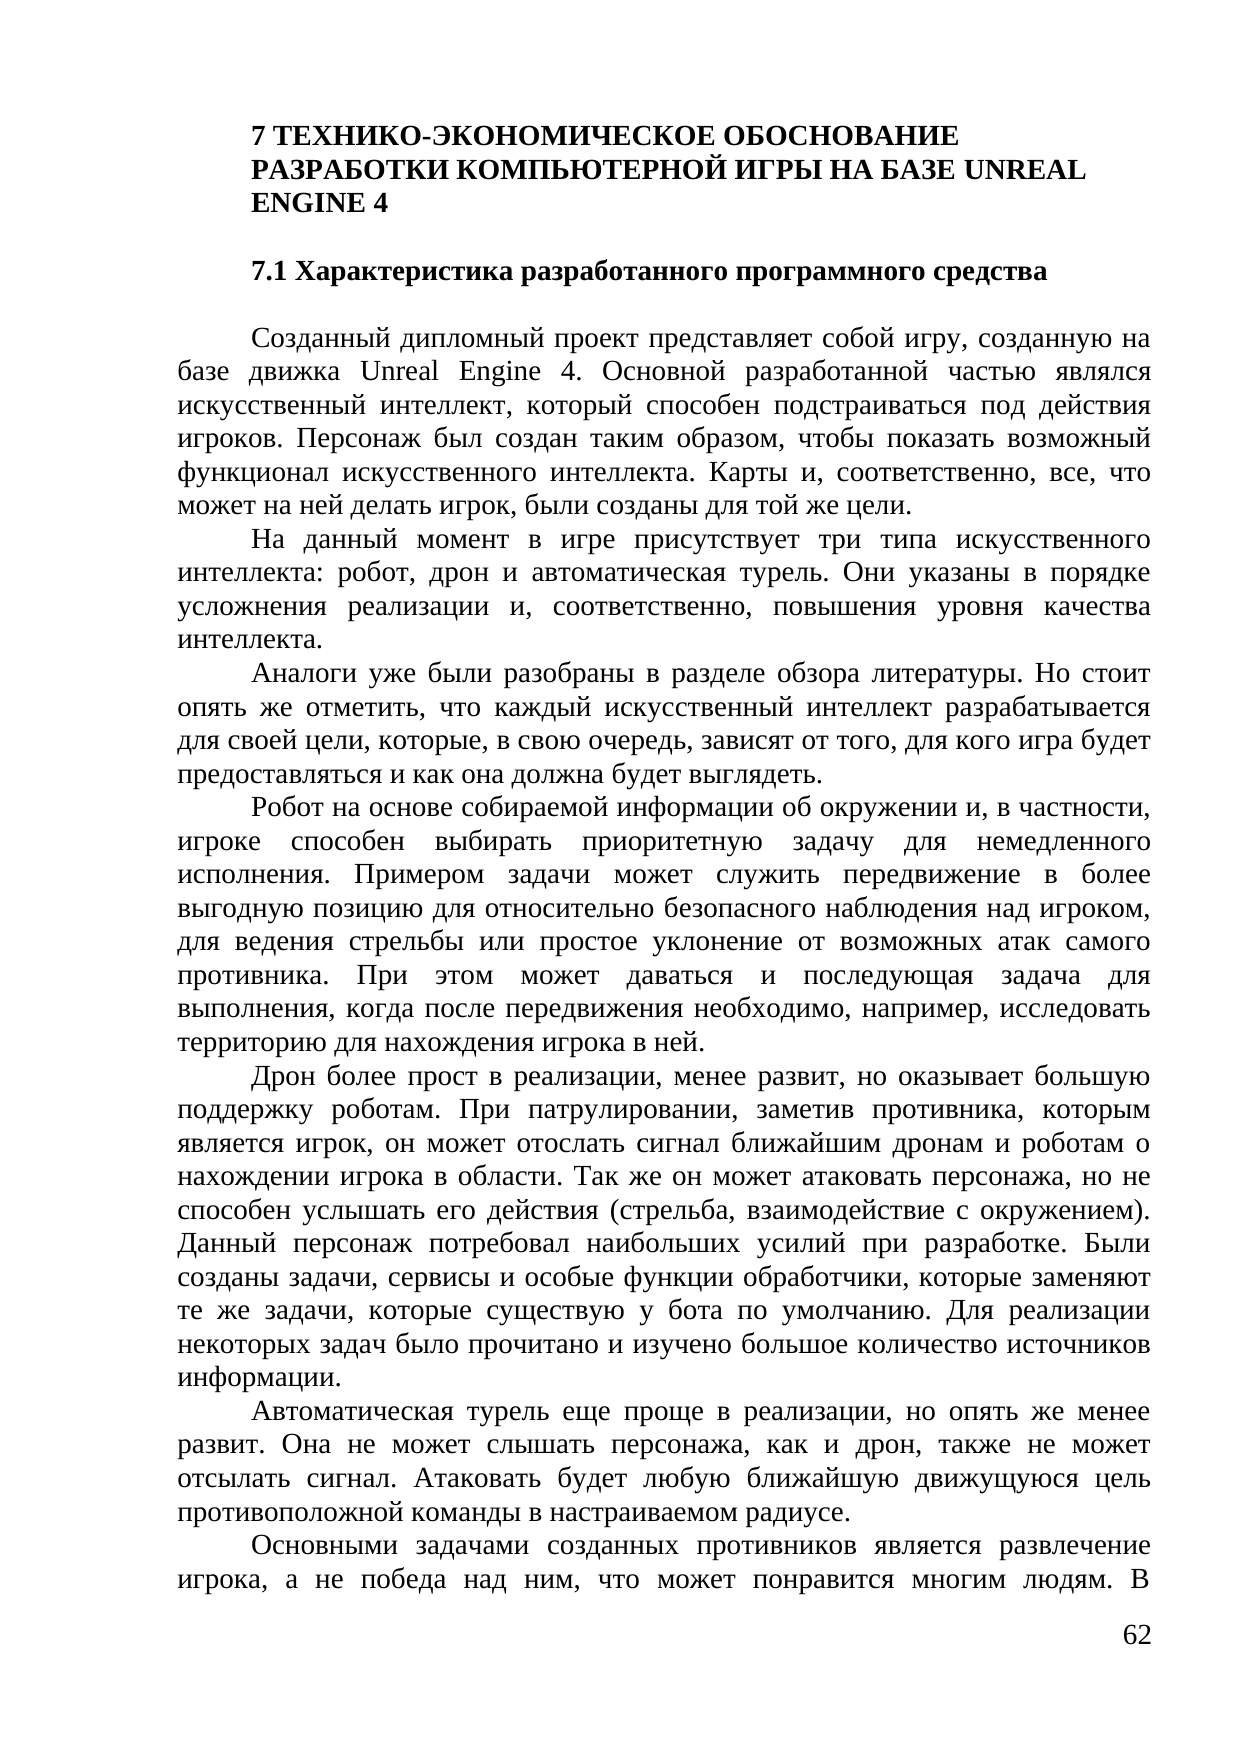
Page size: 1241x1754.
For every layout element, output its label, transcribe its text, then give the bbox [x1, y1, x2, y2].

text 7.1 Характеристика разработанного программного средства [177, 253, 1152, 286]
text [177, 1527, 1152, 1594]
text Аналоги уже были разобраны в разделе обзора литературы. Но стоит опять же отметить, что каждый искусственный интеллект разрабатывается для своей цели, которые, в свою очередь, зависят от того, для кого игра будет предоставляться и как она должна будет выглядеть. [177, 655, 1152, 789]
text Дрон более прост в реализации, менее развит, но оказывает большую поддержку роботам. При патрулировании, заметив противника, которым является игрок, он может отослать сигнал ближайшим дронам и роботам о нахождении игрока в области. Так же он может атаковать персонажа, но не способен услышать его действия (стрельба, взаимодействие с окружением). Данный персонаж потребовал наибольших усилий при разработке. Были созданы задачи, сервисы и особые функции обработчики, которые заменяют те же задачи, которые существую у бота по умолчанию. Для реализации некоторых задач было прочитано и изучено большое количество источников информации. [177, 1058, 1152, 1393]
text 7 ТЕХНИКО-ЭКОНОМИЧЕСКОЕ ОБОСНОВАНИЕ РАЗРАБОТКИ КОМПЬЮТЕРНОЙ ИГРЫ НА БАЗЕ UNREAL ENGINE 4 [251, 118, 1152, 219]
text Робот на основе собираемой информации об окружении и, в частности, игроке способен выбирать приоритетную задачу для немедленного исполнения. Примером задачи может служить передвижение в более выгодную позицию для относительно безопасного наблюдения над игроком, для ведения стрельбы или простое уклонение от возможных атак самого противника. При этом может даваться и последующая задача для выполнения, когда после передвижения необходимо, например, исследовать территорию для нахождения игрока в ней. [177, 789, 1152, 1058]
text Созданный дипломный проект представляет собой игру, созданную на базе движка Unreal Engine 4. Основной разработанной частью являлся искусственный интеллект, который способен подстраиваться под действия игроков. Персонаж был создан таким образом, чтобы показать возможный функционал искусственного интеллекта. Карты и, соответственно, все, что может на ней делать игрок, были созданы для той же цели. [177, 320, 1152, 521]
text Автоматическая турель еще проще в реализации, но опять же менее развит. Она не может слышать персонажа, как и дрон, также не может отсылать сигнал. Атаковать будет любую ближайшую движущуюся цель противоположной команды в настраиваемом радиусе. [177, 1393, 1152, 1527]
text На данный момент в игре присутствует три типа искусственного интеллекта: робот, дрон и автоматическая турель. Они указаны в порядке усложнения реализации и, соответственно, повышения уровня качества интеллекта. [177, 521, 1152, 655]
